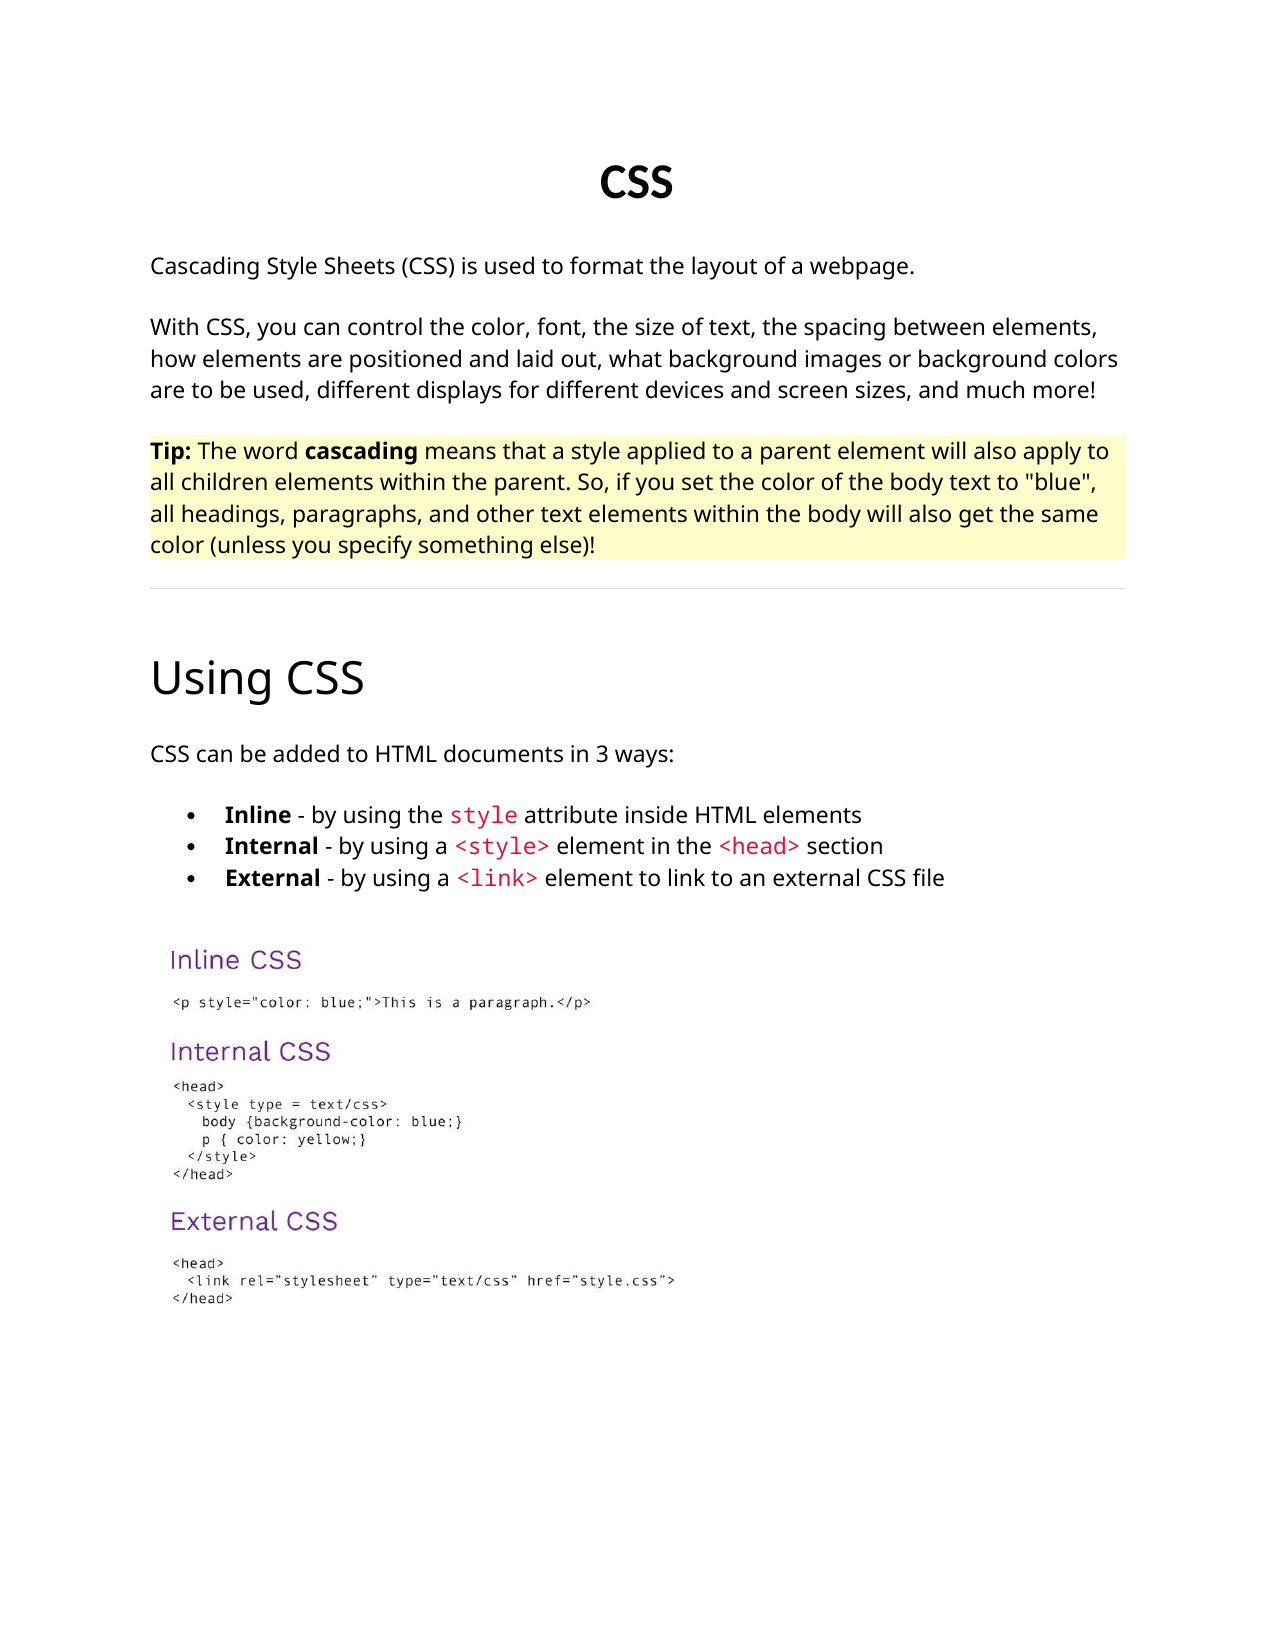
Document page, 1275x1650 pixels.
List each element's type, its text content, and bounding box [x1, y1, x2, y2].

list Internal - by using a <style> element in the <head> section [187, 830, 1125, 861]
text CSS can be added to HTML documents in 3 ways: [150, 738, 1125, 769]
text Tip: The word cascading means that a style applied to a parent element will also apply to all children elements within the parent. So, if you set the color of the body text to "blue", all headings, paragraphs, and other text elements within the body will also get the same color (unless you specify something else)! [150, 435, 1125, 560]
text CSS [525, 150, 1125, 211]
list External - by using a <link> element to link to an external CSS file [187, 861, 1125, 893]
text Using CSS [150, 645, 1125, 708]
text Cascading Style Sheets (CSS) is used to format the layout of a webpage. [150, 250, 1125, 281]
text With CSS, you can control the color, font, the size of text, the spacing between elements, how elements are positioned and laid out, what background images or background colors are to be used, different displays for different devices and screen sizes, and much more! [150, 311, 1125, 405]
list Inline - by using the style attribute inside HTML elements [187, 799, 1125, 830]
picture [150, 921, 703, 1333]
